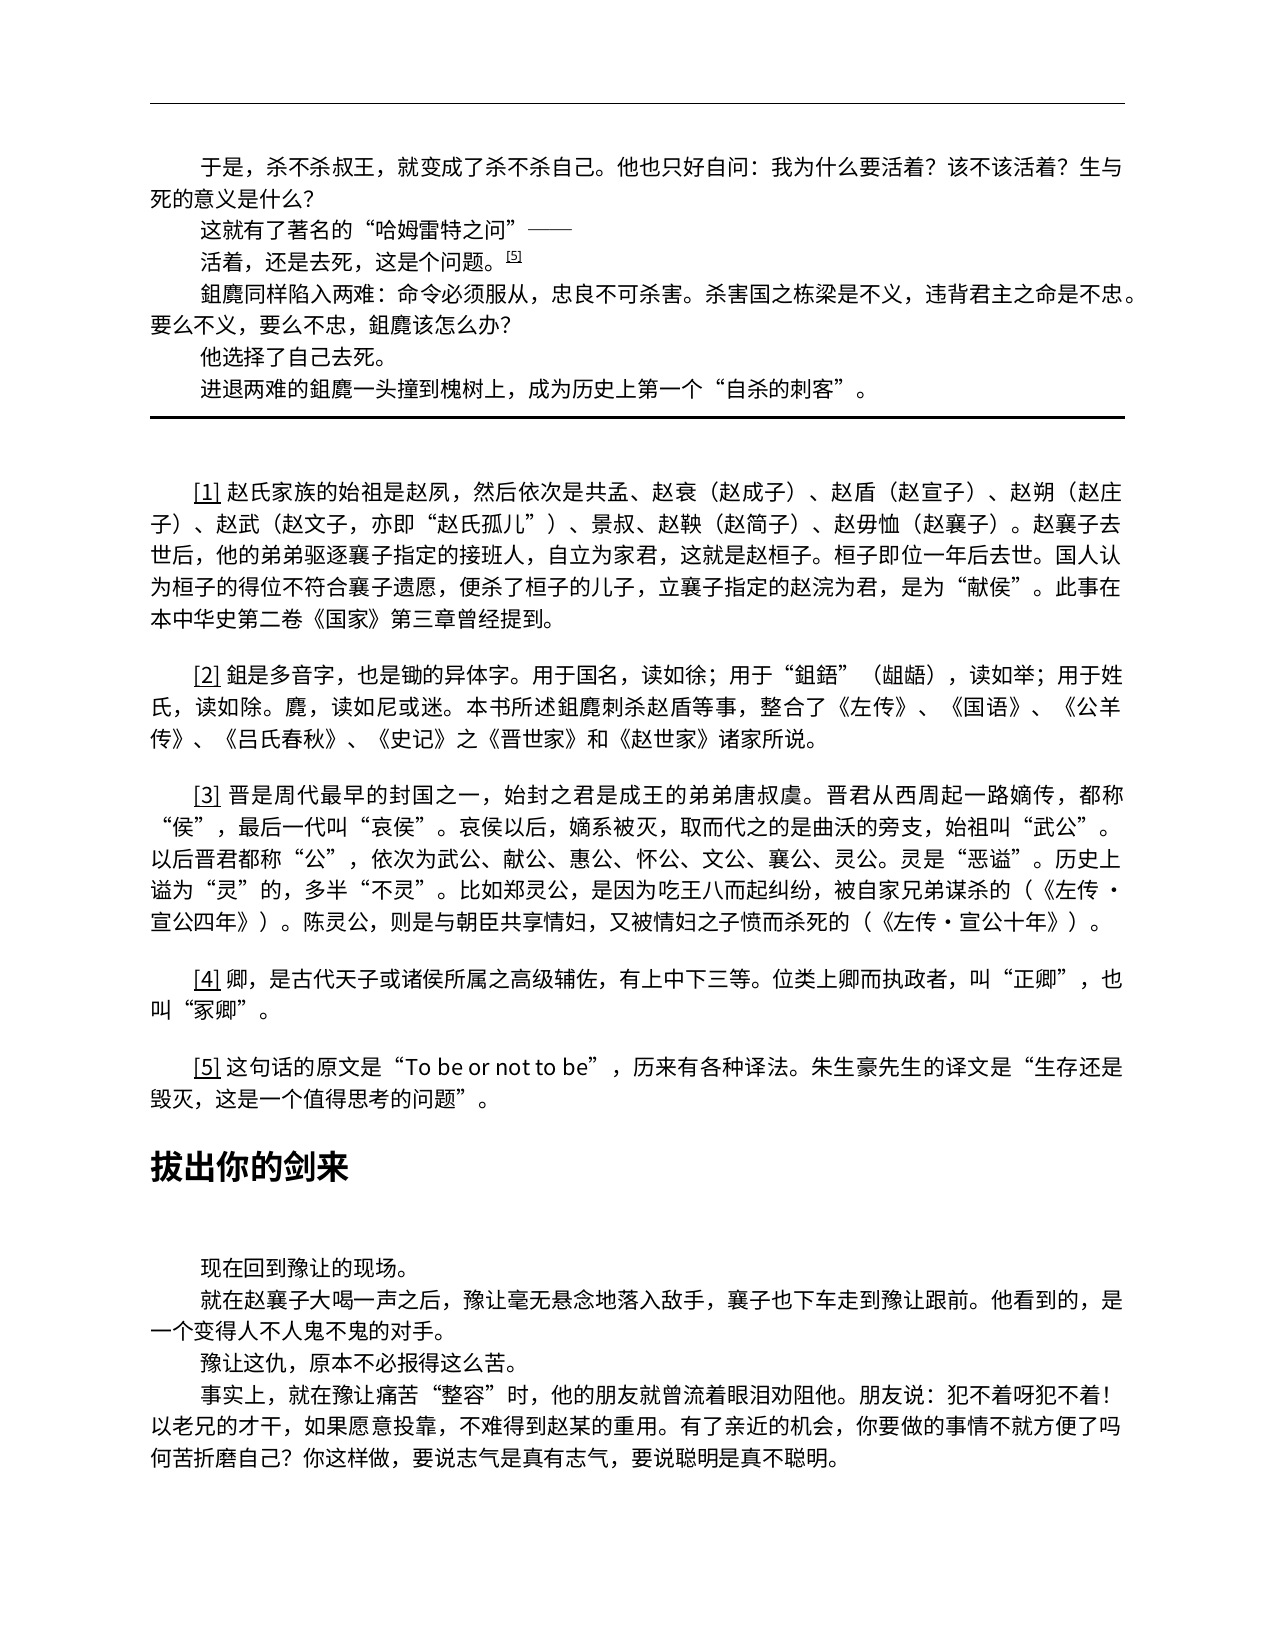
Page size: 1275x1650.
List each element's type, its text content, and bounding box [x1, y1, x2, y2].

subtitle 拔出你的剑来 [150, 1141, 1125, 1189]
text [5] 这句话的原文是“To be or not to be”，历来有各种译法。朱生豪先生的译文是“生存还是毁灭，这是一个值得思考的问题”。 [150, 1050, 1125, 1113]
text 鉏麑同样陷入两难：命令必须服从，忠良不可杀害。杀害国之栋梁是不义，违背君主之命是不忠。要么不义，要么不忠，鉏麑该怎么办？ [150, 277, 1125, 340]
text 这就有了著名的“哈姆雷特之问”── [150, 213, 1125, 245]
text 现在回到豫让的现场。 [150, 1251, 1125, 1283]
text [2] 鉏是多音字，也是锄的异体字。用于国名，读如徐；用于“鉏鋙”（龃龉），读如举；用于姓氏，读如除。麑，读如尼或迷。本书所述鉏麑刺杀赵盾等事，整合了《左传》、《国语》、《公羊传》、《吕氏春秋》、《史记》之《晋世家》和《赵世家》诸家所说。 [150, 658, 1125, 753]
text 活着，还是去死，这是个问题。[5] [150, 245, 1125, 277]
text 于是，杀不杀叔王，就变成了杀不杀自己。他也只好自问：我为什么要活着？该不该活着？生与死的意义是什么？ [150, 150, 1125, 213]
text 豫让这仇，原本不必报得这么苦。 [150, 1346, 1125, 1378]
text 进退两难的鉏麑一头撞到槐树上，成为历史上第一个“自杀的刺客”。 [150, 372, 1125, 403]
text [3] 晋是周代最早的封国之一，始封之君是成王的弟弟唐叔虞。晋君从西周起一路嫡传，都称“侯”，最后一代叫“哀侯”。哀侯以后，嫡系被灭，取而代之的是曲沃的旁支，始祖叫“武公”。以后晋君都称“公”，依次为武公、献公、惠公、怀公、文公、襄公、灵公。灵是“恶谥”。历史上谥为“灵”的，多半“不灵”。比如郑灵公，是因为吃王八而起纠纷，被自家兄弟谋杀的（《左传·宣公四年》）。陈灵公，则是与朝臣共享情妇，又被情妇之子愤而杀死的（《左传·宣公十年》）。 [150, 778, 1125, 937]
text [1] 赵氏家族的始祖是赵夙，然后依次是共孟、赵衰（赵成子）、赵盾（赵宣子）、赵朔（赵庄子）、赵武（赵文子，亦即“赵氏孤儿”）、景叔、赵鞅（赵简子）、赵毋恤（赵襄子）。赵襄子去世后，他的弟弟驱逐襄子指定的接班人，自立为家君，这就是赵桓子。桓子即位一年后去世。国人认为桓子的得位不符合襄子遗愿，便杀了桓子的儿子，立襄子指定的赵浣为君，是为“献侯”。此事在本中华史第二卷《国家》第三章曾经提到。 [150, 475, 1125, 633]
text [4] 卿，是古代天子或诸侯所属之高级辅佐，有上中下三等。位类上卿而执政者，叫“正卿”，也叫“冢卿”。 [150, 962, 1125, 1025]
text 就在赵襄子大喝一声之后，豫让毫无悬念地落入敌手，襄子也下车走到豫让跟前。他看到的，是一个变得人不人鬼不鬼的对手。 [150, 1283, 1125, 1346]
text 他选择了自己去死。 [150, 340, 1125, 372]
text 事实上，就在豫让痛苦“整容”时，他的朋友就曾流着眼泪劝阻他。朋友说：犯不着呀犯不着！以老兄的才干，如果愿意投靠，不难得到赵某的重用。有了亲近的机会，你要做的事情不就方便了吗？何苦折磨自己？你这样做，要说志气是真有志气，要说聪明是真不聪明。 [150, 1378, 1125, 1473]
